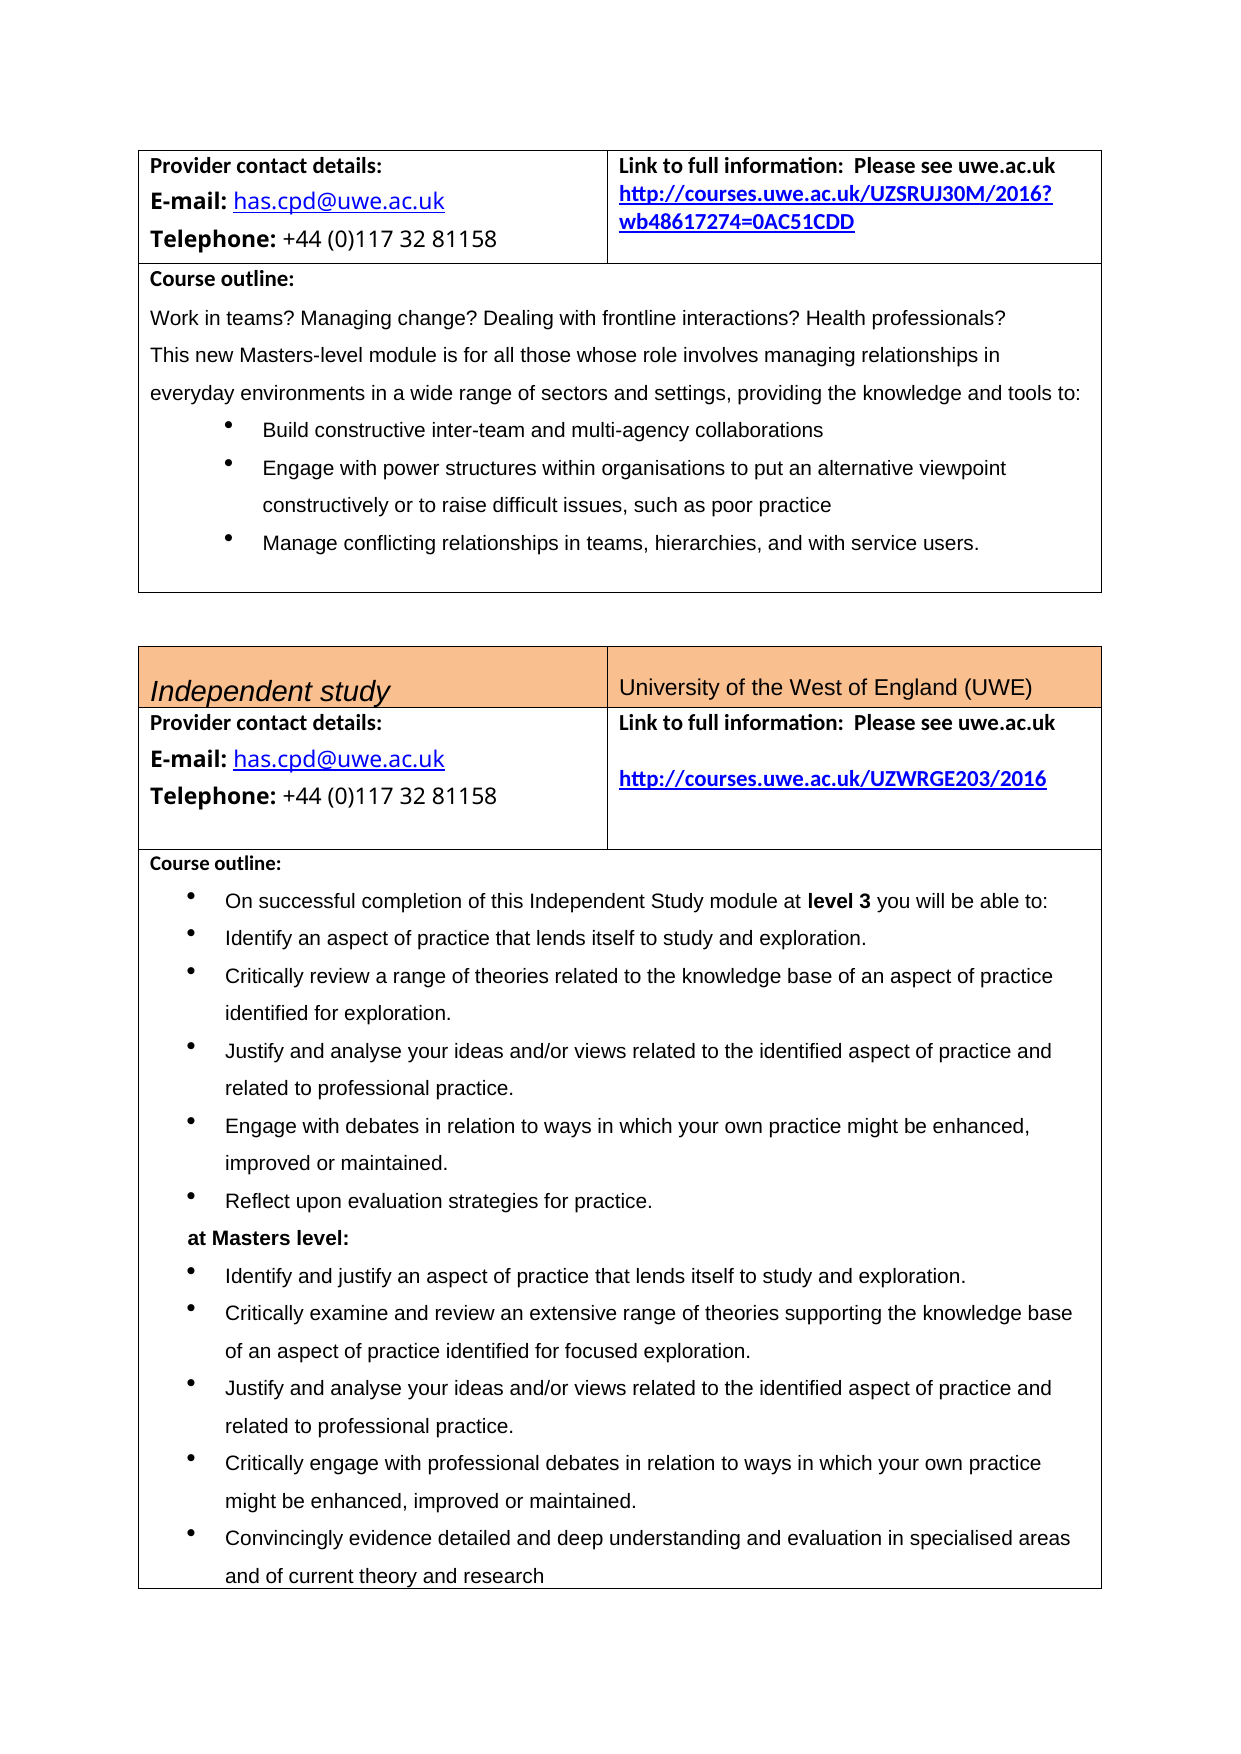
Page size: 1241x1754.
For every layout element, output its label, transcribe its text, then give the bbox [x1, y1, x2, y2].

table_cell Provider contact details: E-mail: has.cpd@uwe.ac.uk Telephone: +44 (0)117 32 81158 [139, 708, 607, 849]
table_cell Course outline: Work in teams? Managing change? Dealing with frontline interactions? Health professionals? This new Masters-level module is for all those whose role involves managing relationships in everyday environments in a wide range of sectors and settings, providing the knowledge and tools to: Build constructive inter-team and multi-agency collaborations Engage with power structures within organisations to put an alternative viewpoint constructively or to raise difficult issues, such as poor practice Manage conflicting relationships in teams, hierarchies, and with service users. [139, 264, 1101, 592]
table_cell Provider contact details: E-mail: has.cpd@uwe.ac.uk Telephone: +44 (0)117 32 81158 [139, 151, 607, 263]
table_header University of the West of England (UWE) [608, 647, 1101, 707]
table_cell Link to full information: Please see uwe.ac.uk http://courses.uwe.ac.uk/UZWRGE203/2016 [608, 708, 1101, 849]
table_header Independent study [139, 647, 607, 707]
table_cell Link to full information: Please see uwe.ac.uk http://courses.uwe.ac.uk/UZSRUJ30M/2016?wb48617274=0AC51CDD [608, 151, 1101, 263]
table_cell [139, 850, 1101, 1588]
